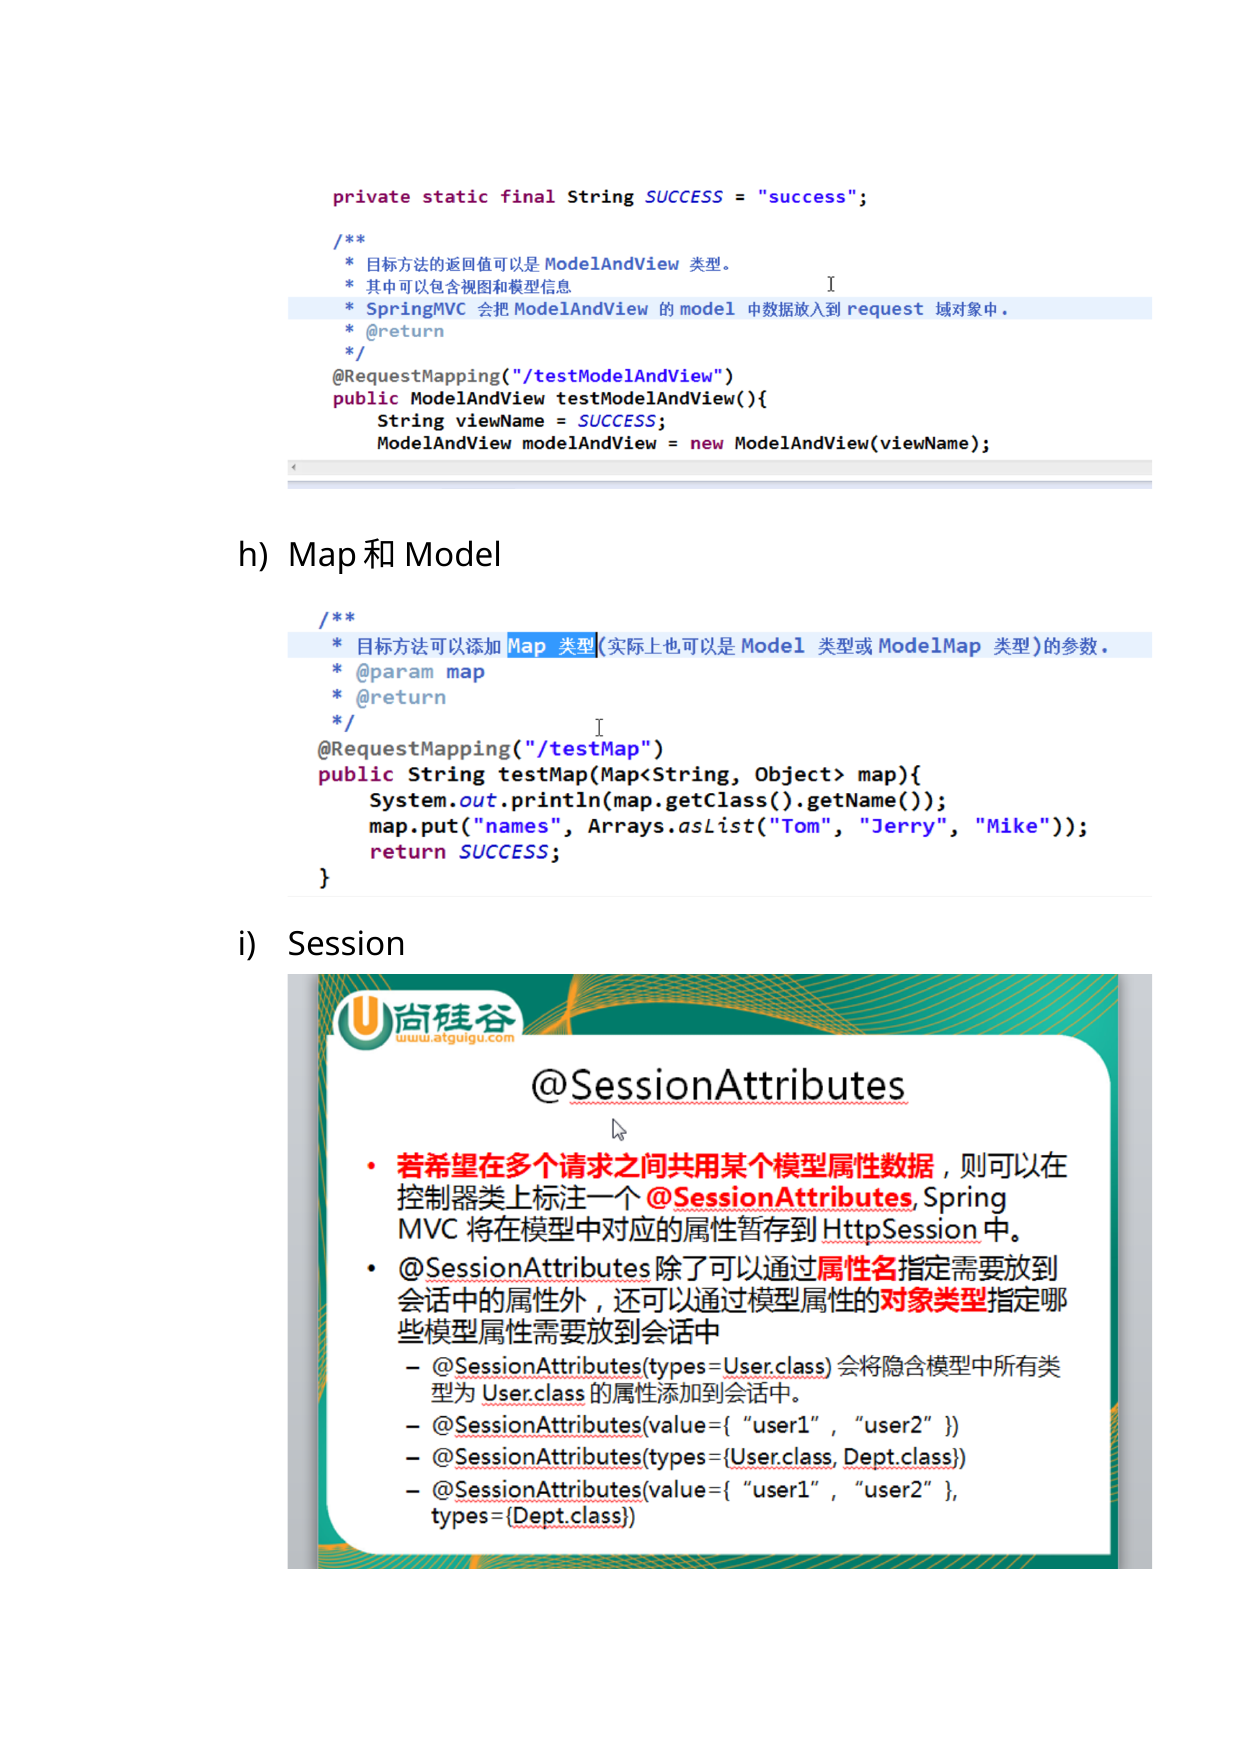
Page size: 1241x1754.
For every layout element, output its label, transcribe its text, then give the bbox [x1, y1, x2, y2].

list Map和Model [237, 519, 1053, 584]
list Session [237, 909, 1053, 974]
picture [287, 974, 1153, 1569]
picture [287, 584, 1153, 897]
picture [287, 162, 1153, 489]
